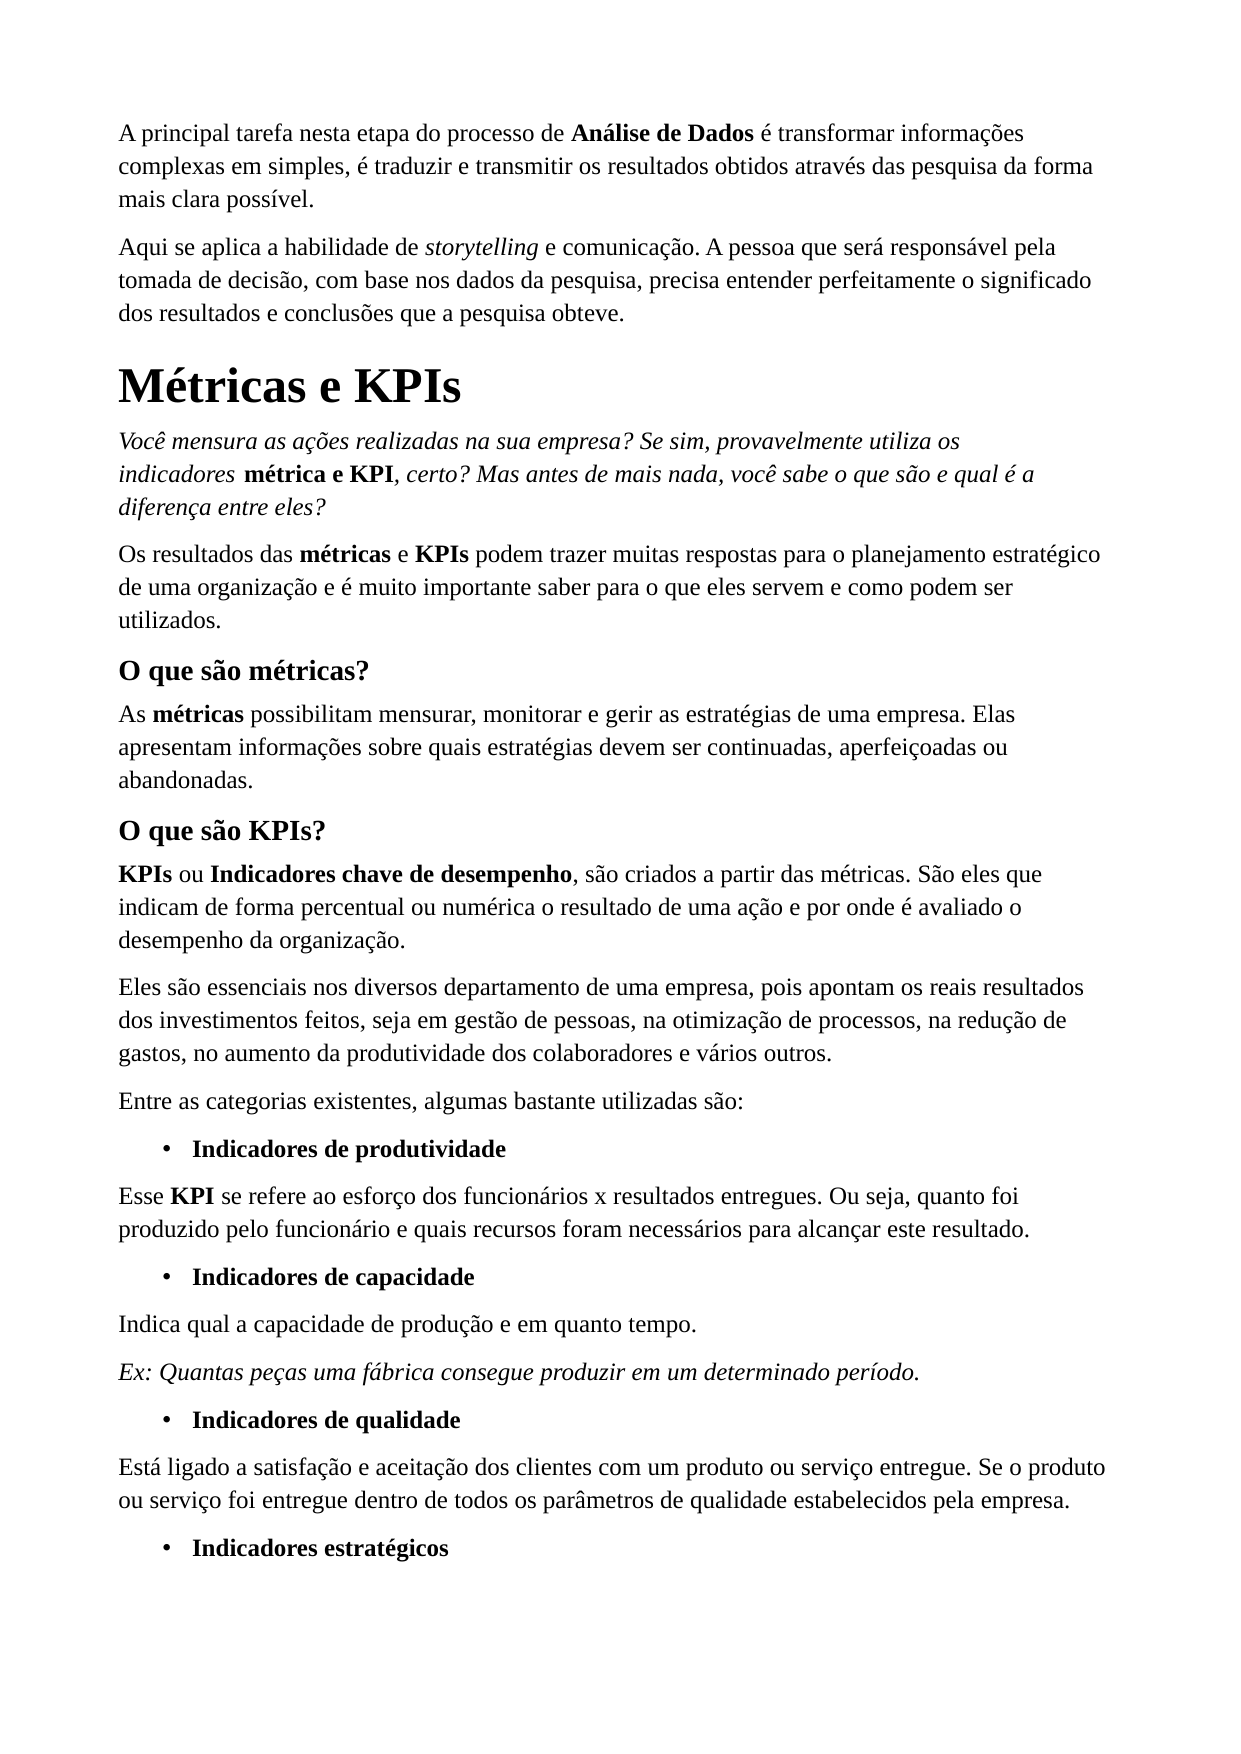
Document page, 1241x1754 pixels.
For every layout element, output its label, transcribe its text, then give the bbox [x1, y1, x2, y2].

subtitle O que são KPIs? [118, 813, 1122, 846]
list Indicadores de capacidade [162, 1262, 1122, 1291]
text Indica qual a capacidade de produção e em quanto tempo. [118, 1309, 1122, 1338]
text Entre as categorias existentes, algumas bastante utilizadas são: [118, 1086, 1122, 1115]
text Esse KPI se refere ao esforço dos funcionários x resultados entregues. Ou seja, quanto foi produzido pelo funcionário e quais recursos foram necessários para alcançar este resultado. [118, 1181, 1122, 1243]
subtitle Métricas e KPIs [118, 356, 1122, 413]
text Ex: Quantas peças uma fábrica consegue produzir em um determinado período. [118, 1357, 1122, 1386]
list Indicadores de qualidade [162, 1405, 1122, 1433]
text Os resultados das métricas e KPIs podem trazer muitas respostas para o planejamento estratégico de uma organização e é muito importante saber para o que eles servem e como podem ser utilizados. [118, 539, 1122, 634]
text A principal tarefa nesta etapa do processo de Análise de Dados é transformar informações complexas em simples, é traduzir e transmitir os resultados obtidos através das pesquisa da forma mais clara possível. [118, 118, 1122, 213]
list Indicadores estratégicos [162, 1533, 1122, 1562]
text As métricas possibilitam mensurar, monitorar e gerir as estratégias de uma empresa. Elas apresentam informações sobre quais estratégias devem ser continuadas, aperfeiçoadas ou abandonadas. [118, 699, 1122, 794]
text KPIs ou Indicadores chave de desempenho, são criados a partir das métricas. São eles que indicam de forma percentual ou numérica o resultado de uma ação e por onde é avaliado o desempenho da organização. [118, 859, 1122, 954]
text Eles são essenciais nos diversos departamento de uma empresa, pois apontam os reais resultados dos investimentos feitos, seja em gestão de pessoas, na otimização de processos, na redução de gastos, no aumento da produtividade dos colaboradores e vários outros. [118, 972, 1122, 1067]
subtitle O que são métricas? [118, 653, 1122, 687]
text Você mensura as ações realizadas na sua empresa? Se sim, provavelmente utiliza os indicadores métrica e KPI, certo? Mas antes de mais nada, você sabe o que são e qual é a diferença entre eles? [118, 426, 1122, 521]
text Está ligado a satisfação e aceitação dos clientes com um produto ou serviço entregue. Se o produto ou serviço foi entregue dentro de todos os parâmetros de qualidade estabelecidos pela empresa. [118, 1452, 1122, 1514]
text Aqui se aplica a habilidade de storytelling e comunicação. A pessoa que será responsável pela tomada de decisão, com base nos dados da pesquisa, precisa entender perfeitamente o significado dos resultados e conclusões que a pesquisa obteve. [118, 232, 1122, 327]
list Indicadores de produtividade [162, 1134, 1122, 1162]
